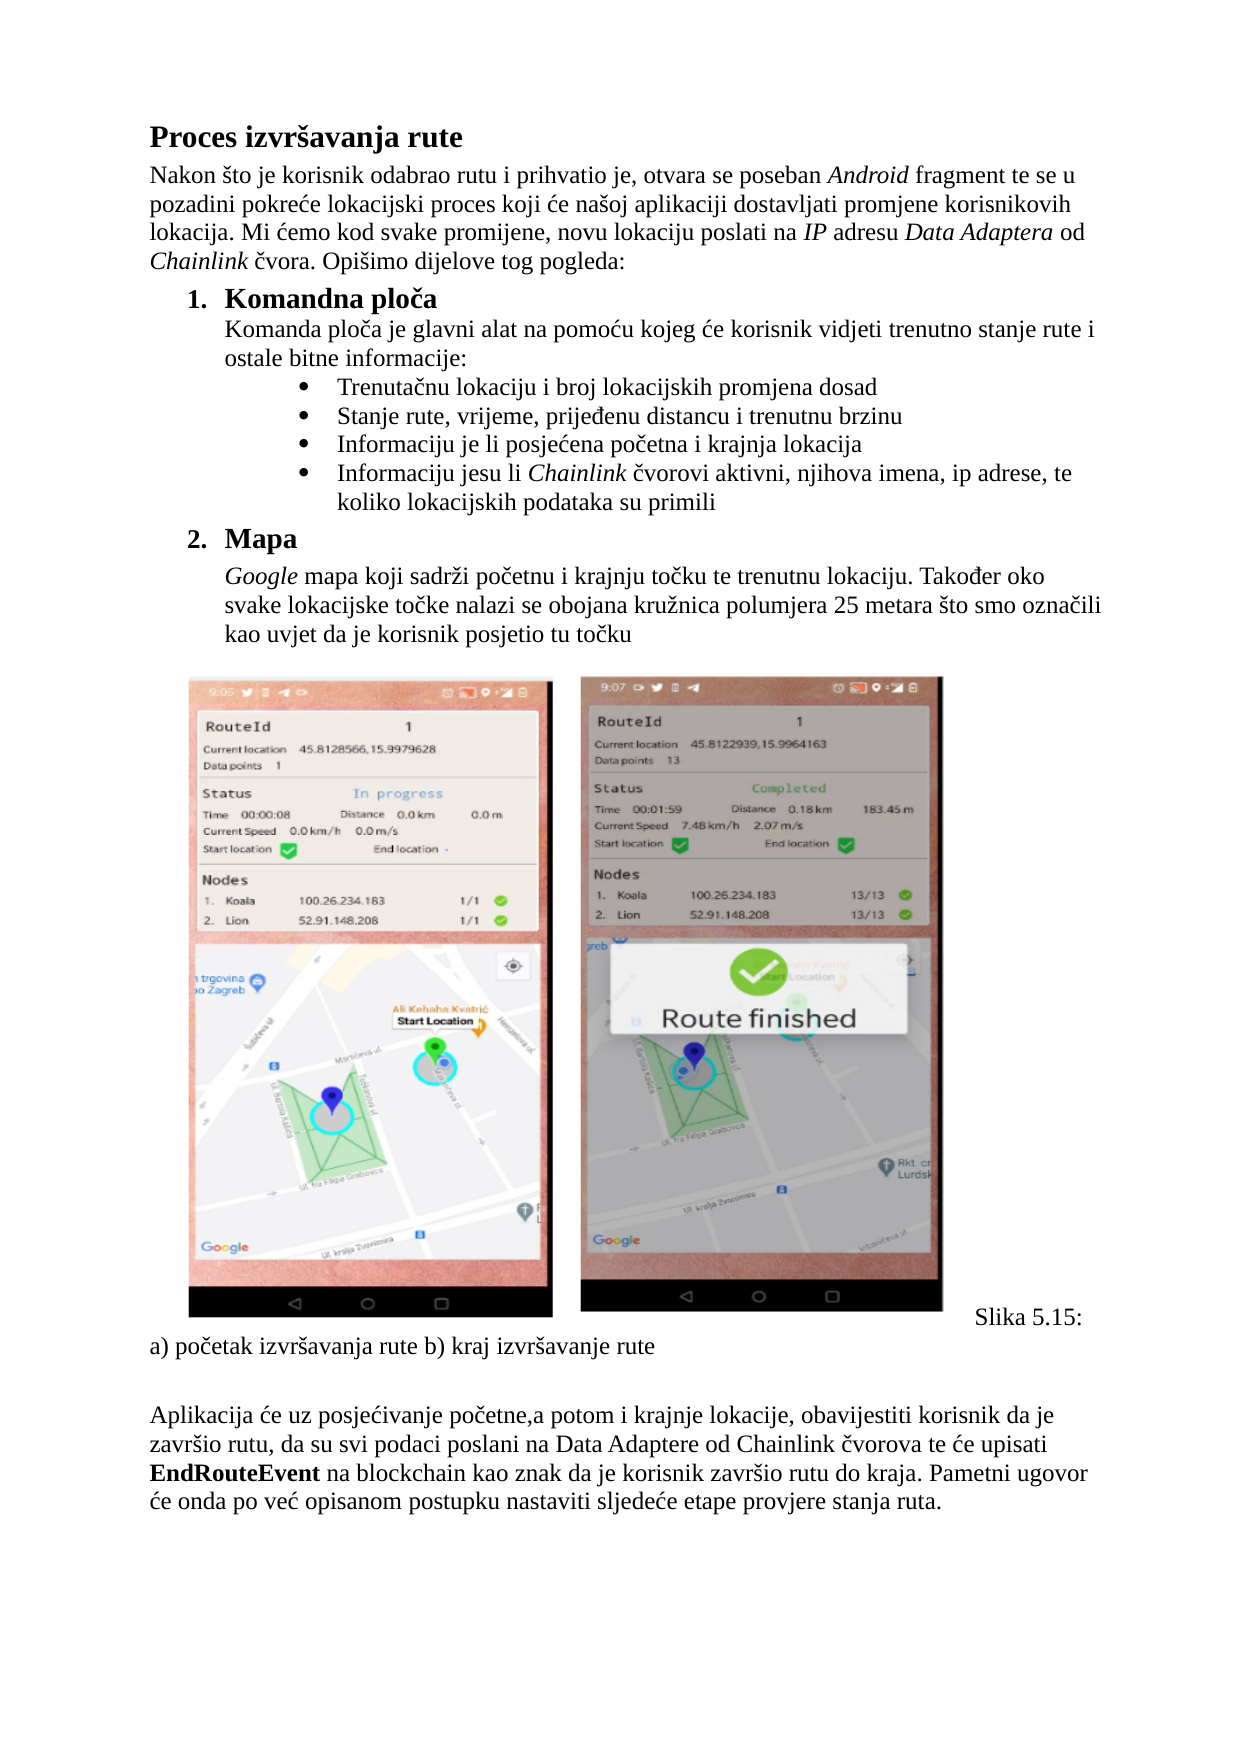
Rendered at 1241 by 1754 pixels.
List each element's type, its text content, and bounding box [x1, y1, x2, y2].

list Komandna ploča [187, 281, 1106, 314]
list Google mapa koji sadrži početnu i krajnju točku te trenutnu lokaciju. Također oko svake lokacijske točke nalazi se obojana kružnica polumjera 25 metara što smo označili kao uvjet da je korisnik posjetio tu točku [224, 561, 1106, 647]
list Trenutačnu lokaciju i broj lokacijskih promjena dosad [299, 372, 1106, 401]
list Stanje rute, vrijeme, prijeđenu distancu i trenutnu brzinu [299, 401, 1106, 429]
text Proces izvršavanja rute [149, 118, 1106, 154]
list Komanda ploča je glavni alat na pomoću kojeg će korisnik vidjeti trenutno stanje rute i ostale bitne informacije: [224, 314, 1106, 372]
list Mapa [187, 522, 1106, 555]
text Nakon što je korisnik odabrao rutu i prihvatio je, otvara se poseban Android fragment te se u pozadini pokreće lokacijski proces koji će našoj aplikaciji dostavljati promjene korisnikovih lokacija. Mi ćemo kod svake promijene, novu lokaciju poslati na IP adresu Data Adaptera od Chainlink čvora. Opišimo dijelove tog pogleda: [149, 160, 1106, 275]
text Slika 5.15: a) početak izvršavanja rute b) kraj izvršavanje rute [149, 1302, 1106, 1359]
text Aplikacija će uz posjećivanje početne,a potom i krajnje lokacije, obavijestiti korisnik da je završio rutu, da su svi podaci poslani na Data Adaptere od Chainlink čvorova te će upisati EndRouteEvent na blockchain kao znak da je korisnik završio rutu do kraja. Pametni ugovor će onda po već opisanom postupku nastaviti sljedeće etape provjere stanja ruta. [149, 1400, 1106, 1515]
list Informaciju je li posjećena početna i krajnja lokacija [299, 429, 1106, 458]
list Informaciju jesu li Chainlink čvorovi aktivni, njihova imena, ip adrese, te koliko lokacijskih podataka su primili [299, 458, 1106, 516]
picture [175, 665, 959, 1330]
